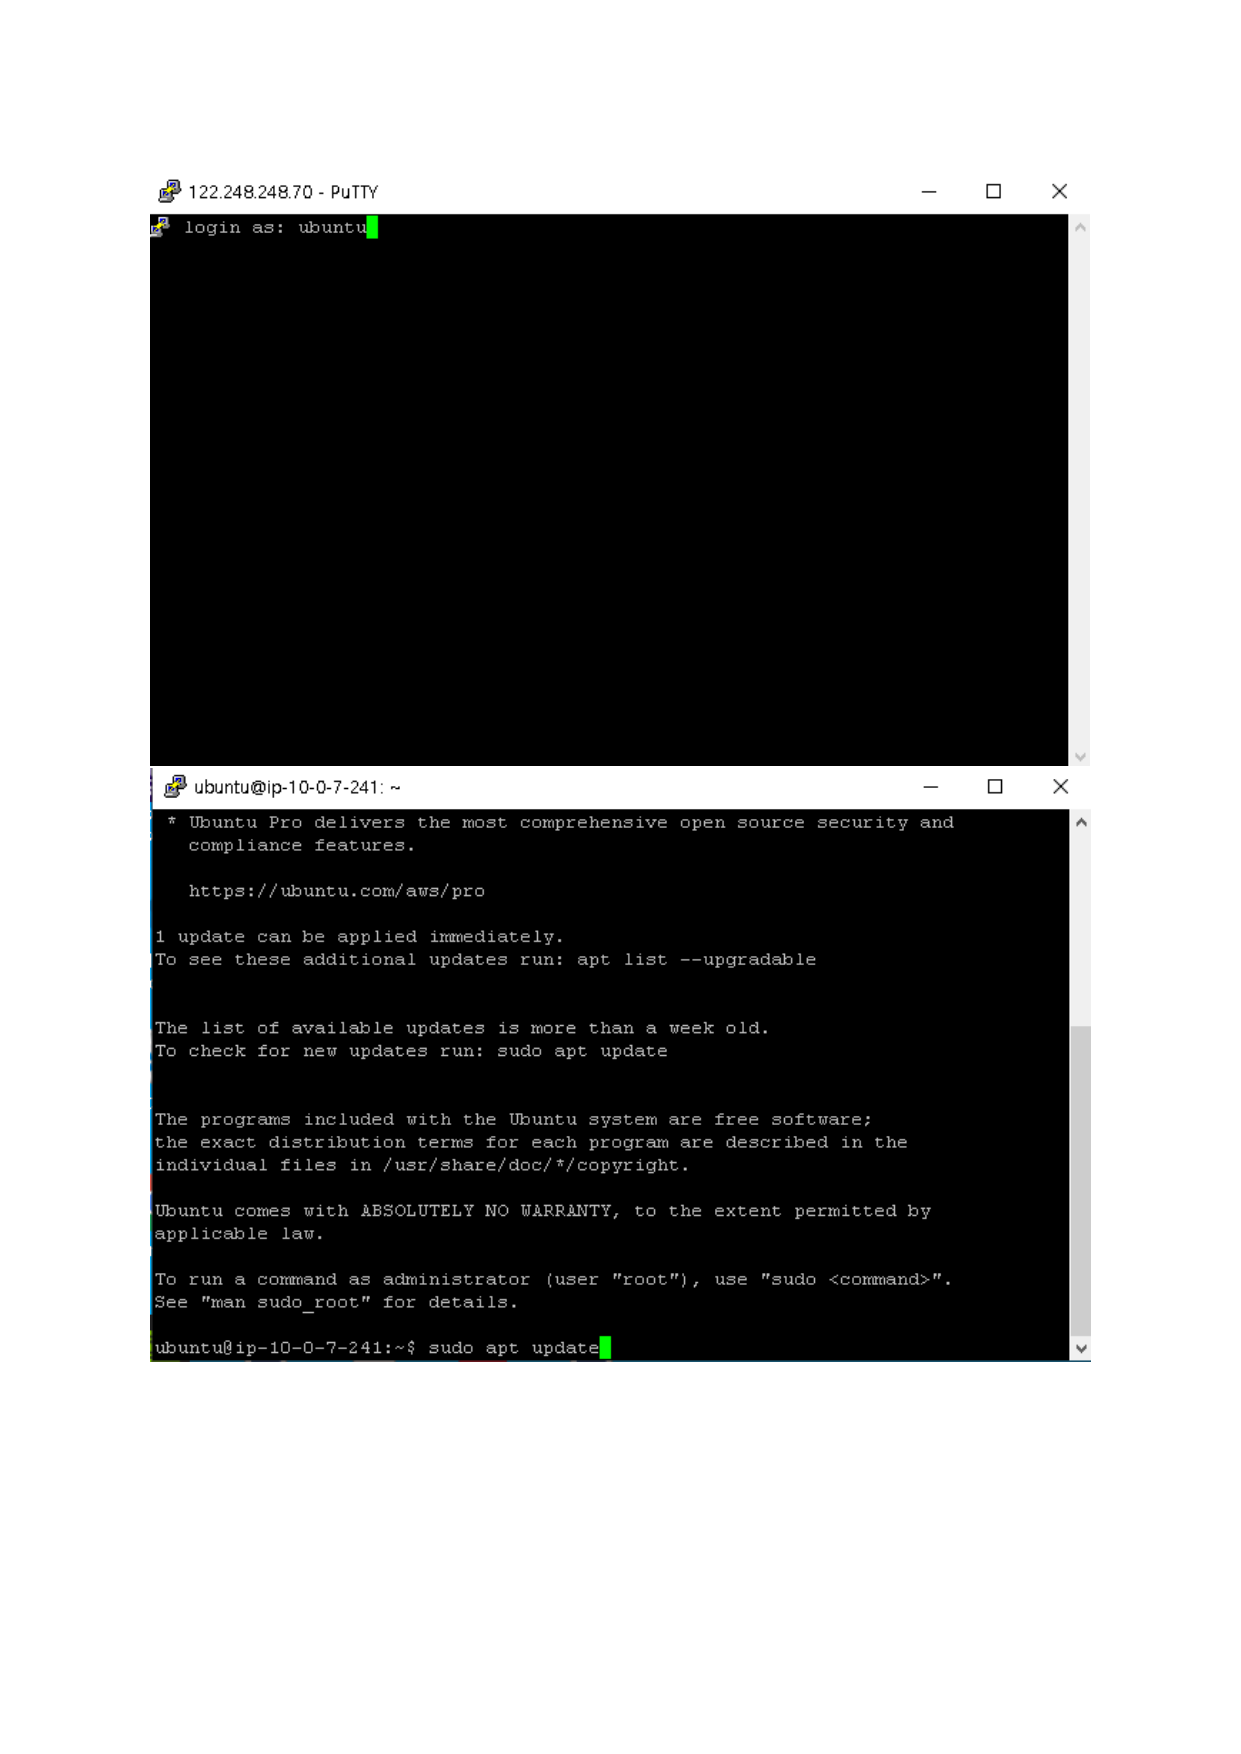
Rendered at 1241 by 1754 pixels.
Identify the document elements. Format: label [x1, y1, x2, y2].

picture [150, 768, 1091, 1362]
picture [150, 177, 1090, 766]
